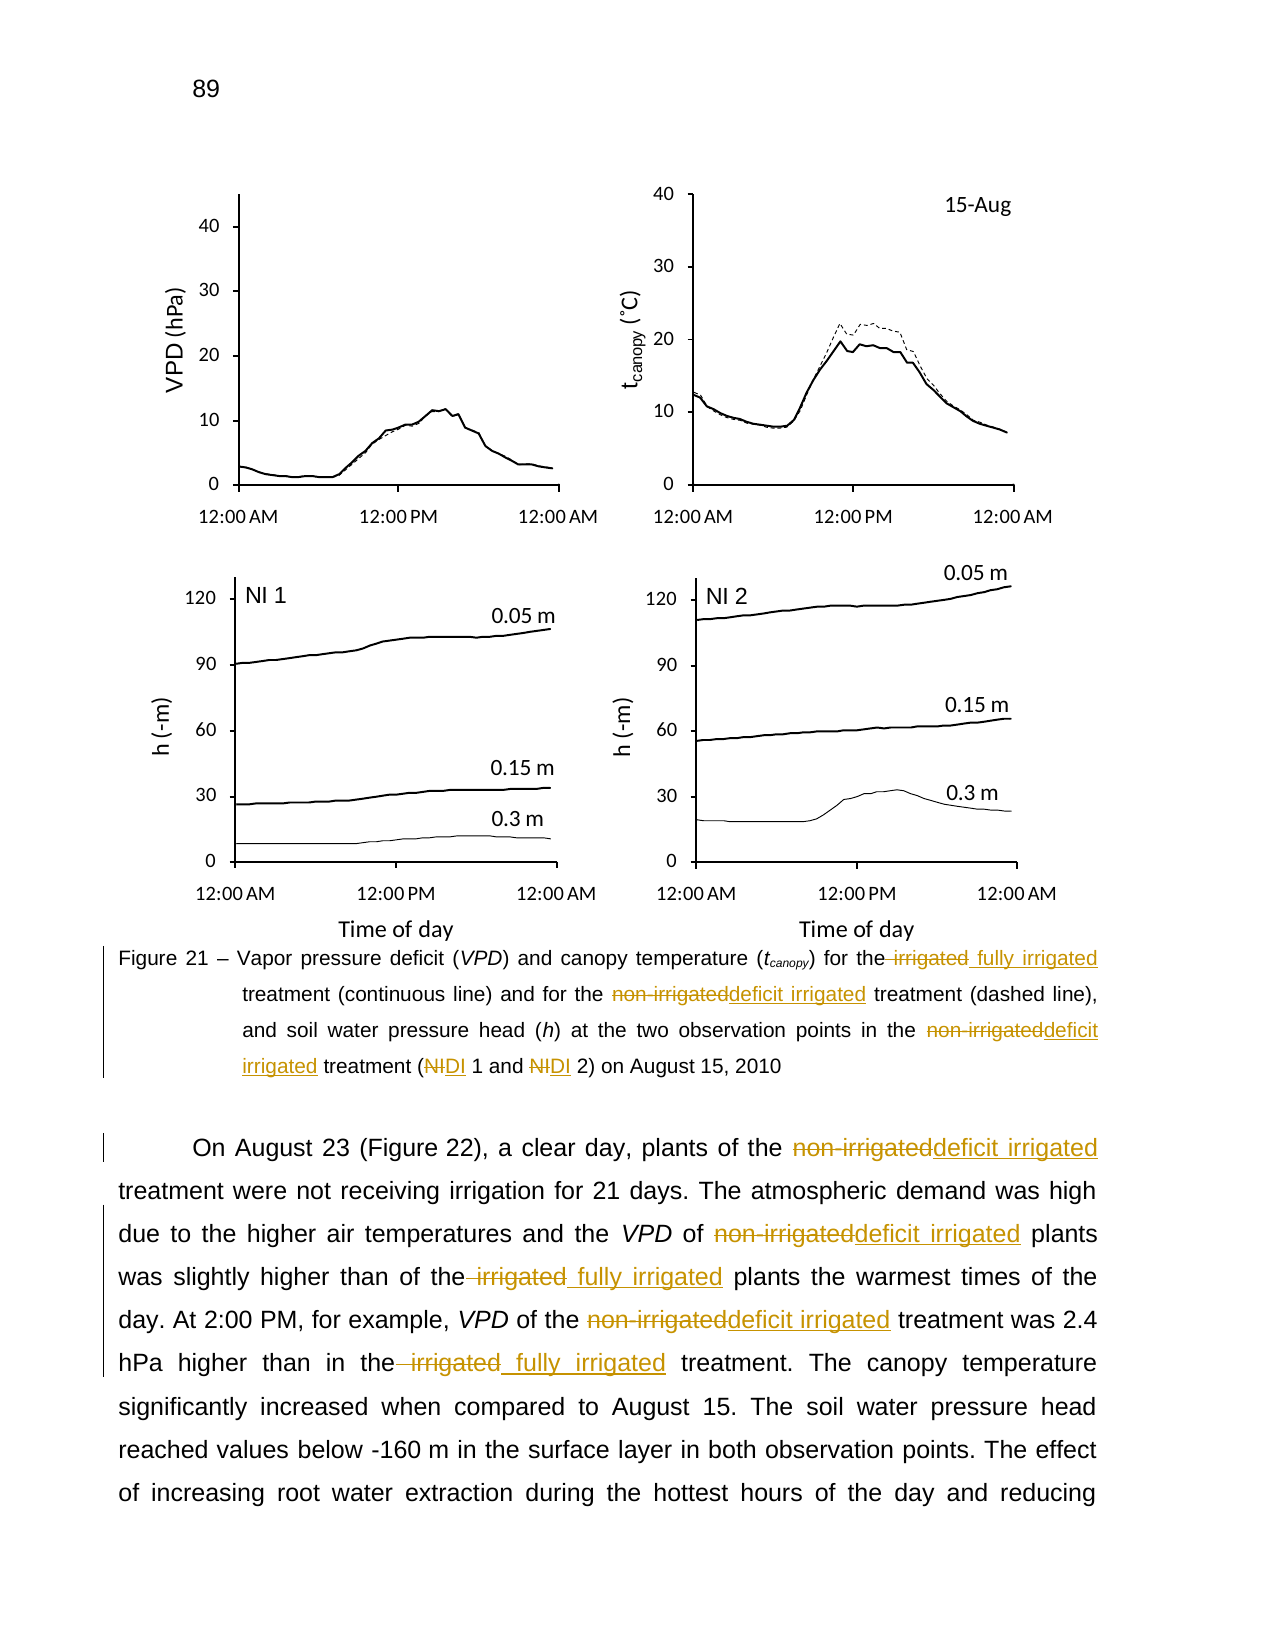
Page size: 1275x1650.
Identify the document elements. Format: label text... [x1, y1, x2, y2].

text Figure 21 – Vapor pressure deficit (VPD) and canopy temperature (tcanopy) for the treatment (continuous line) and for the treatment (dashed line), and soil water pressure head (h) at the two observation points in the treatment ( 1 and 2) on August 15, 2010 [118, 946, 1098, 1078]
